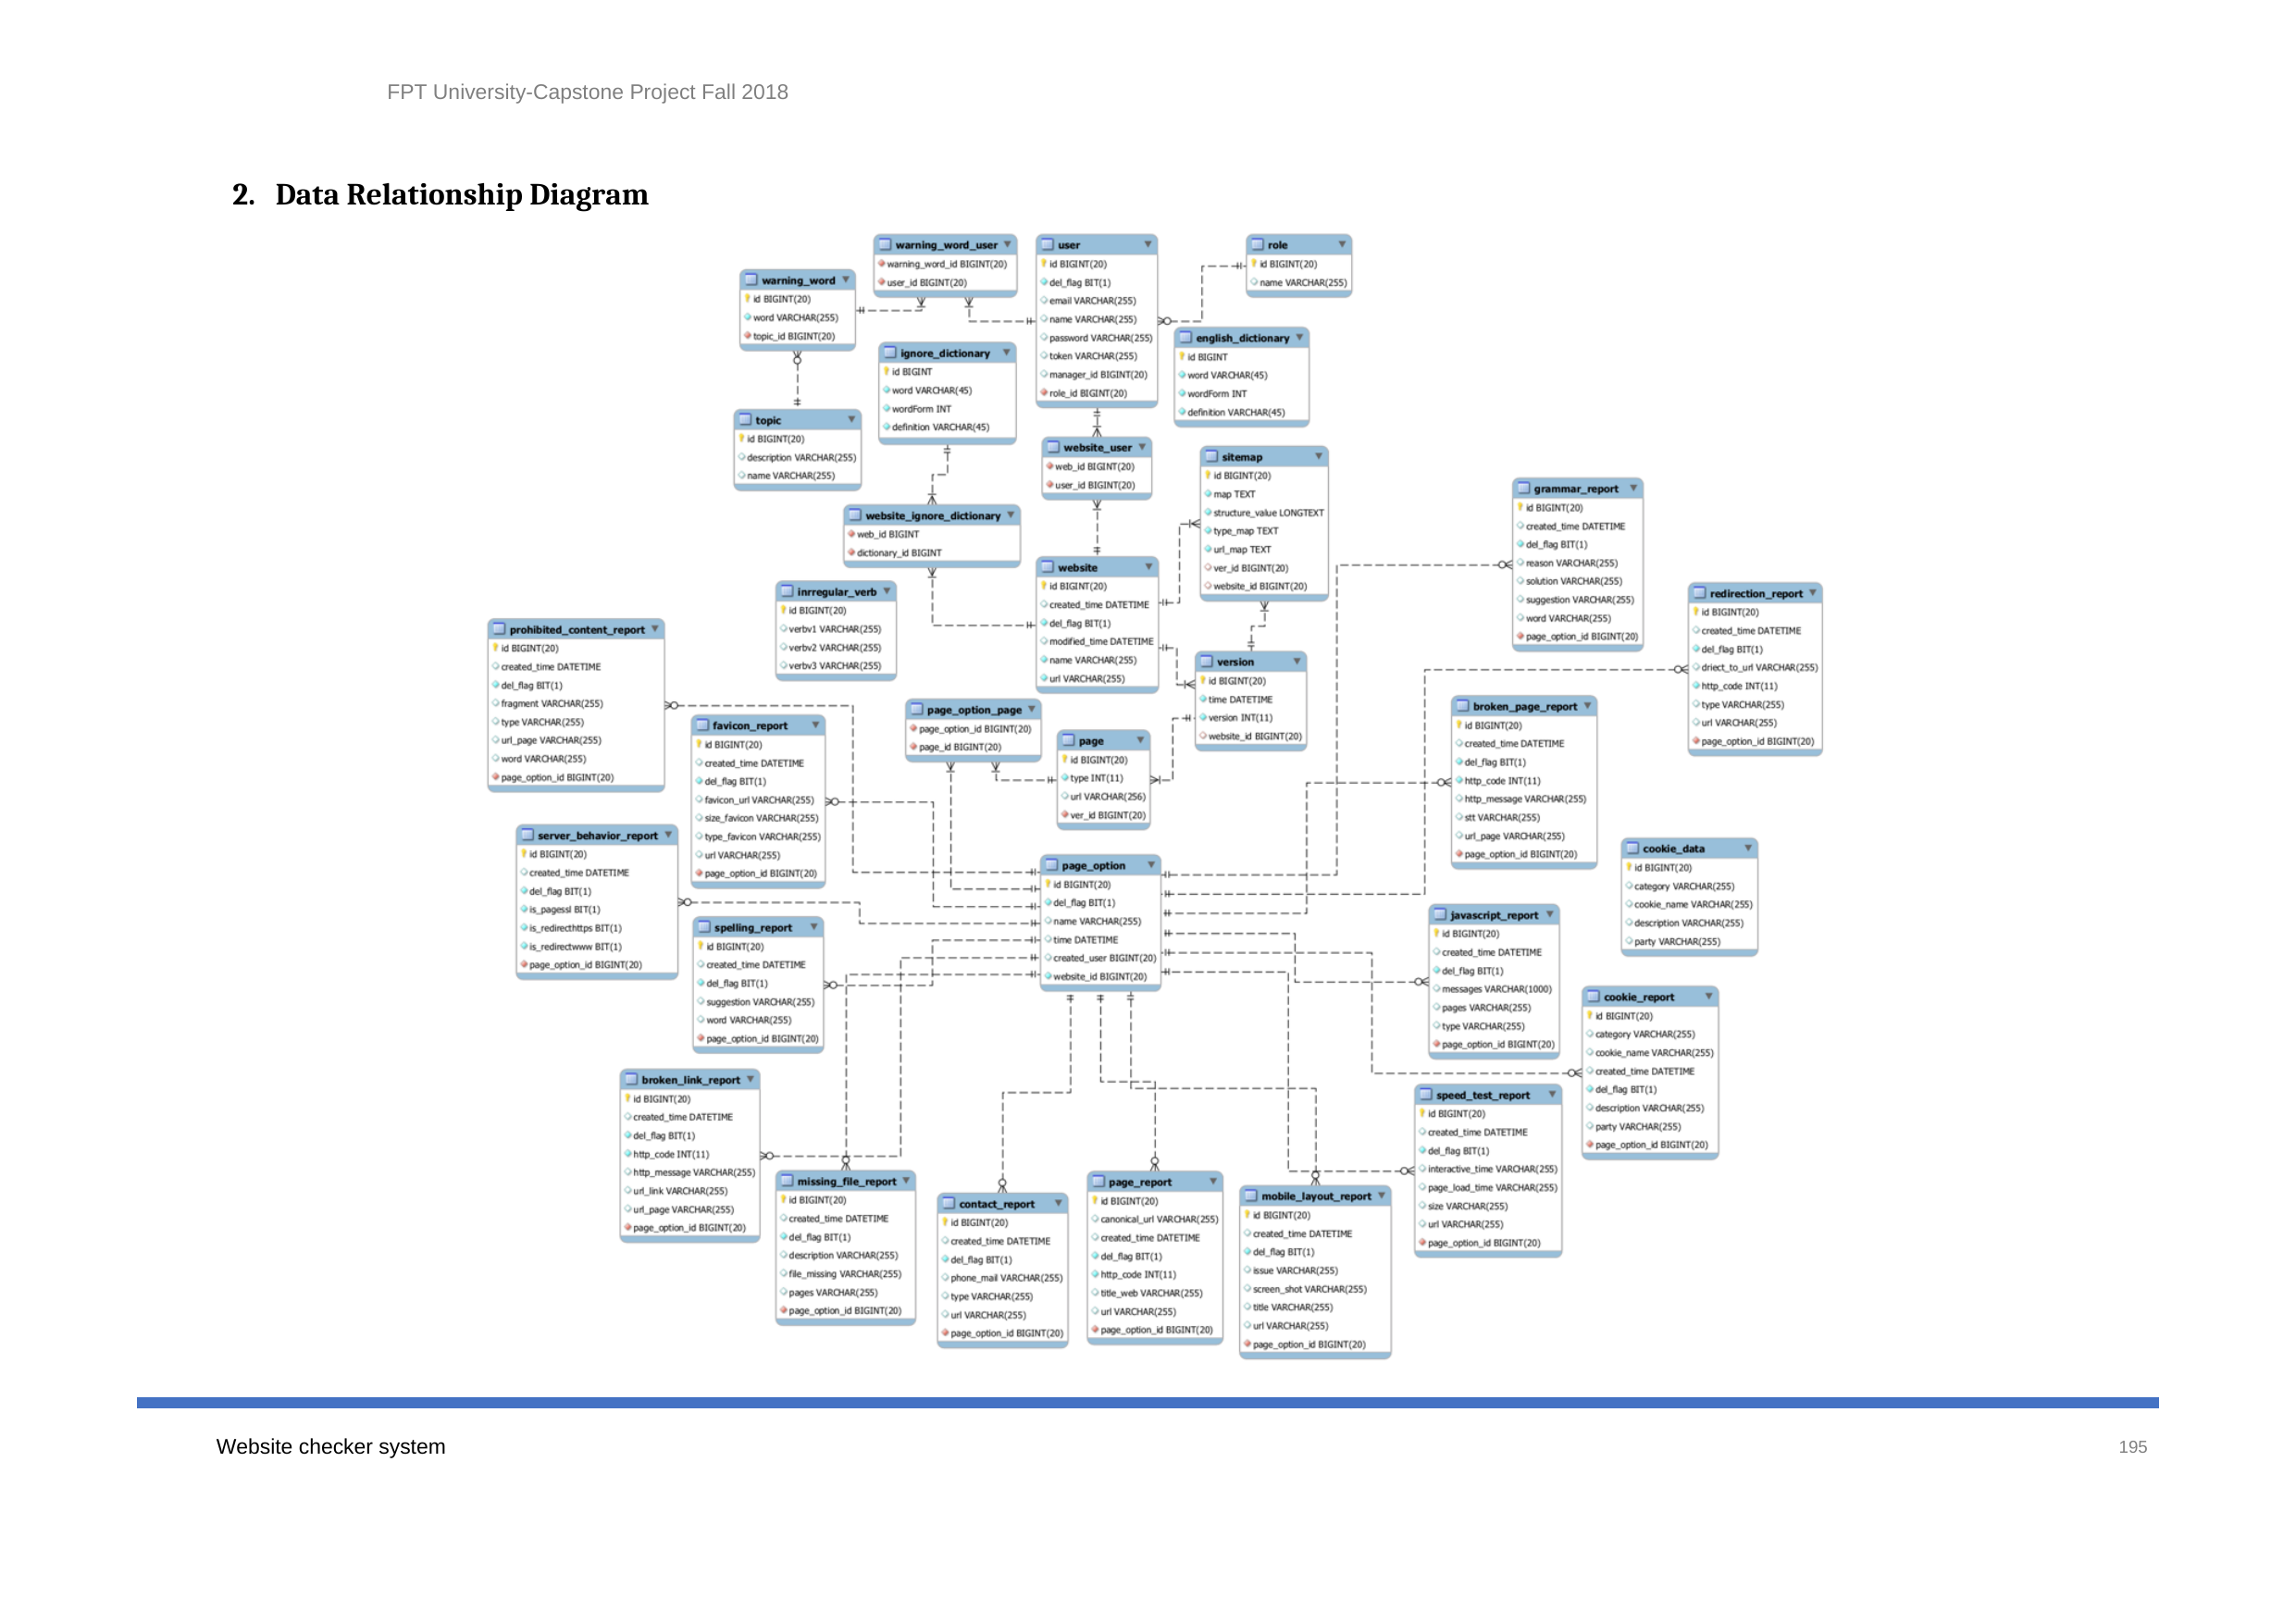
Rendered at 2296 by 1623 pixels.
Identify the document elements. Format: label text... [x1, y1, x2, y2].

subtitle Data Relationship Diagram [232, 178, 2159, 213]
picture [466, 230, 1829, 1369]
